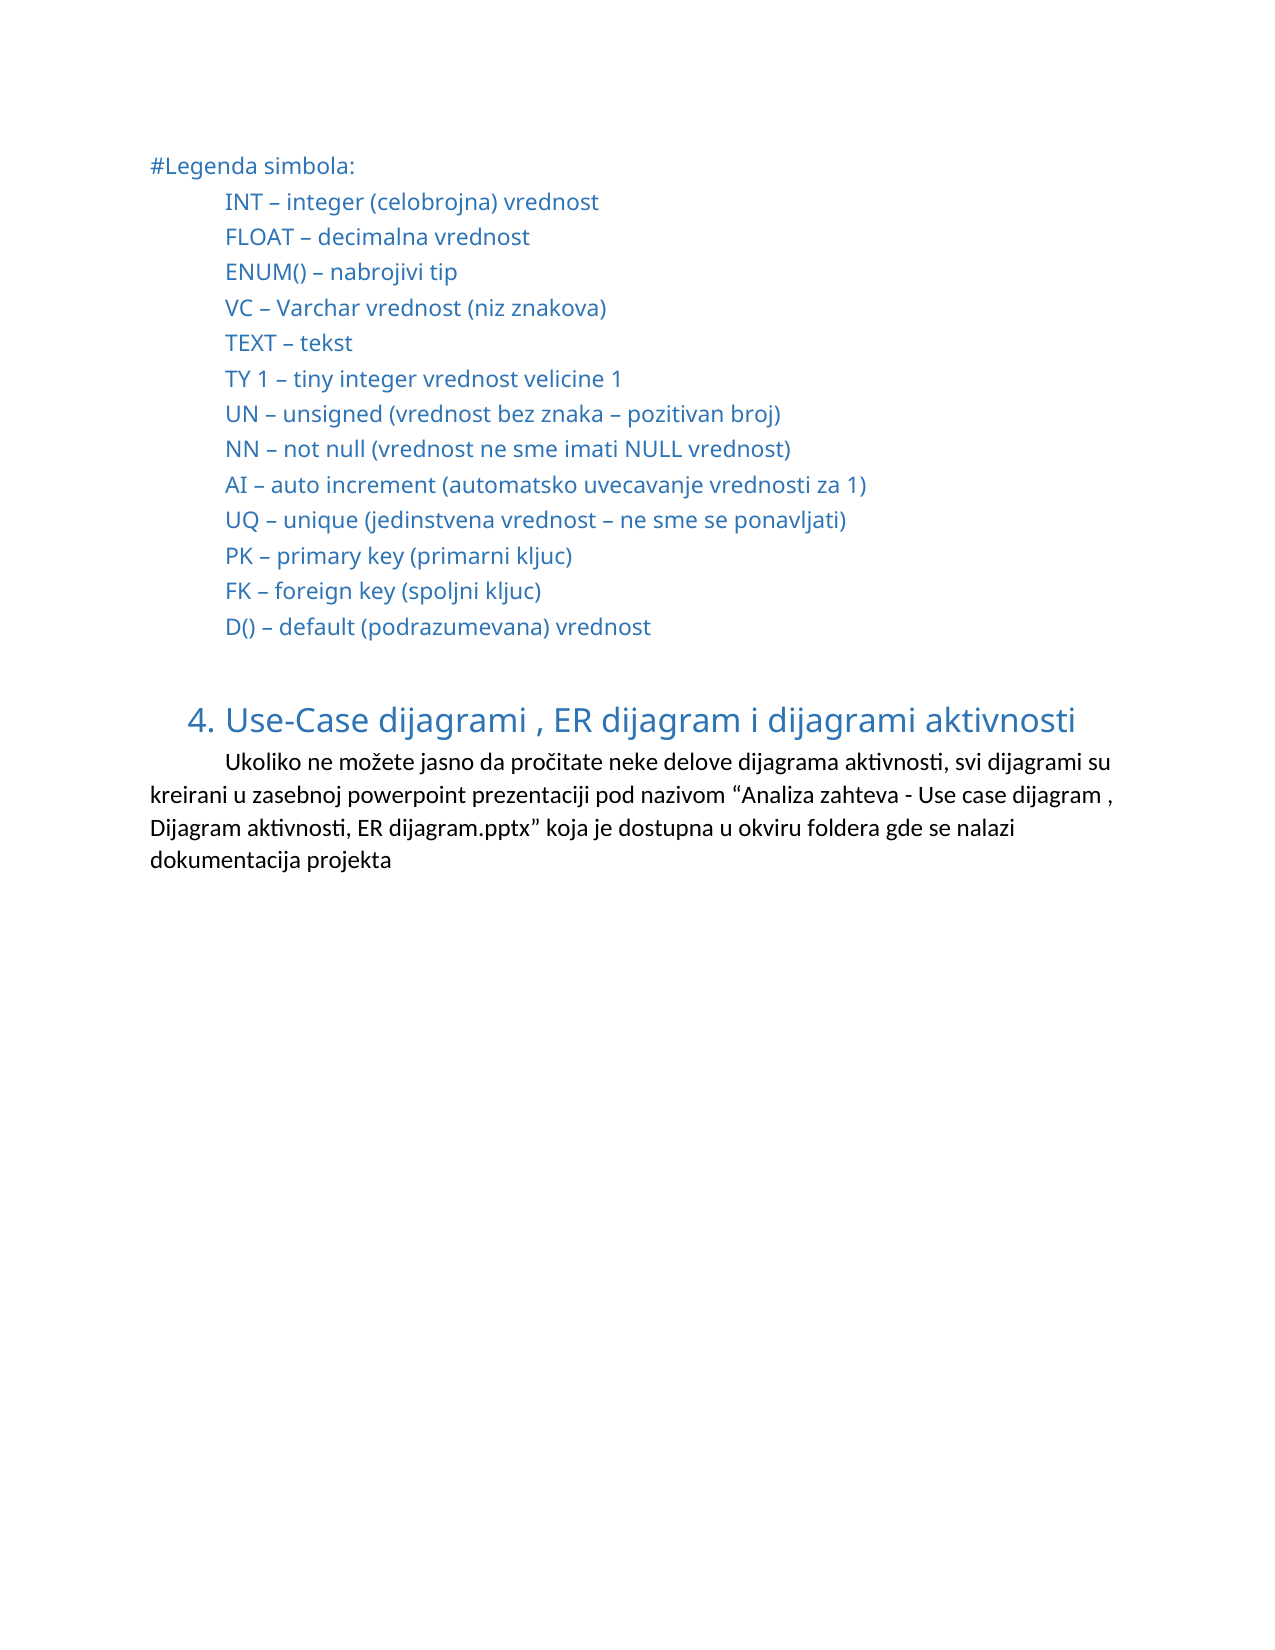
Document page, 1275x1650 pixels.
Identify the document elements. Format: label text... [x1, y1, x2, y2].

subtitle AI – auto increment (automatsko uvecavanje vrednosti za 1) [150, 469, 1125, 500]
subtitle Use-Case dijagrami , ER dijagram i dijagrami aktivnosti [187, 697, 1125, 742]
subtitle NN – not null (vrednost ne sme imati NULL vrednost) [150, 433, 1125, 464]
subtitle TEXT – tekst [150, 327, 1125, 358]
subtitle TY 1 – tiny integer vrednost velicine 1 [150, 362, 1125, 394]
subtitle PK – primary key (primarni kljuc) [150, 539, 1125, 571]
subtitle D() – default (podrazumevana) vrednost [150, 610, 1125, 642]
subtitle UN – unsigned (vrednost bez znaka – pozitivan broj) [150, 398, 1125, 429]
subtitle UQ – unique (jedinstvena vrednost – ne sme se ponavljati) [150, 504, 1125, 535]
subtitle ENUM() – nabrojivi tip [150, 256, 1125, 287]
subtitle #Legenda simbola: [150, 150, 1125, 181]
subtitle INT – integer (celobrojna) vrednost [150, 185, 1125, 217]
subtitle FK – foreign key (spoljni kljuc) [150, 575, 1125, 606]
subtitle FLOAT – decimalna vrednost [150, 221, 1125, 252]
subtitle VC – Varchar vrednost (niz znakova) [150, 292, 1125, 323]
text Ukoliko ne možete jasno da pročitate neke delove dijagrama aktivnosti, svi dijagrami su kreirani u zasebnoj powerpoint prezentaciji pod nazivom “Analiza zahteva - Use case dijagram , Dijagram aktivnosti, ER dijagram.pptx” koja je dostupna u okviru foldera gde se nalazi dokumentacija projekta [150, 746, 1125, 875]
